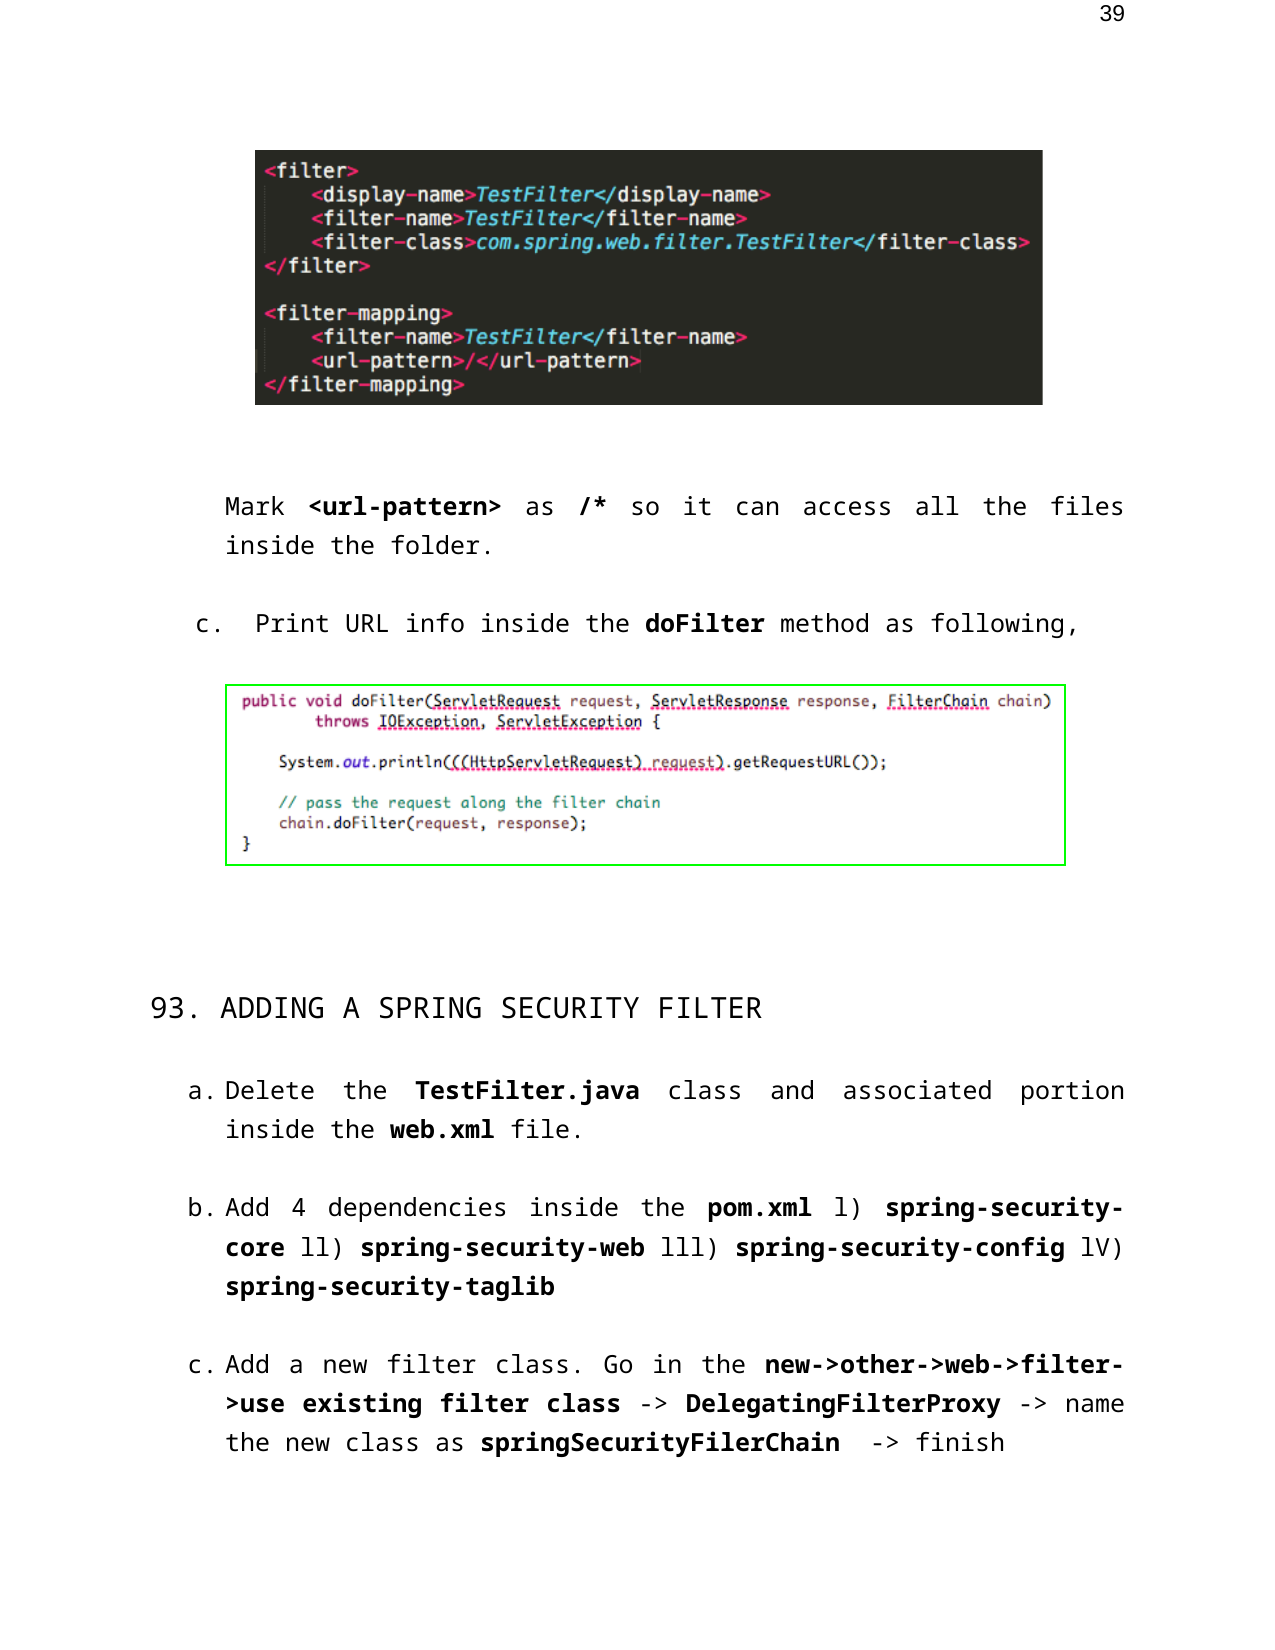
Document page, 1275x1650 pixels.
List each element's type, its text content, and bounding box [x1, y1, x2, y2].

text 93. ADDING A SPRING SECURITY FILTER [150, 988, 1125, 1027]
picture [227, 686, 1064, 864]
text Mark <url-pattern> as /* so it can access all the files inside the folder. [225, 488, 1125, 562]
list Add a new filter class. Go in the new->other->web->filter->use existing filter class -> DelegatingFilterProxy -> name the new class as springSecurityFilerChain -> finish [187, 1347, 1125, 1459]
list Delete the TestFilter.java class and associated portion inside the web.xml file. [187, 1072, 1125, 1146]
list Add 4 dependencies inside the pom.xml l) spring-security-core ll) spring-security-web lll) spring-security-config lV) spring-security-taglib [187, 1190, 1125, 1302]
picture [255, 150, 1043, 405]
text c. Print URL info inside the doFilter method as following, [150, 606, 1125, 640]
